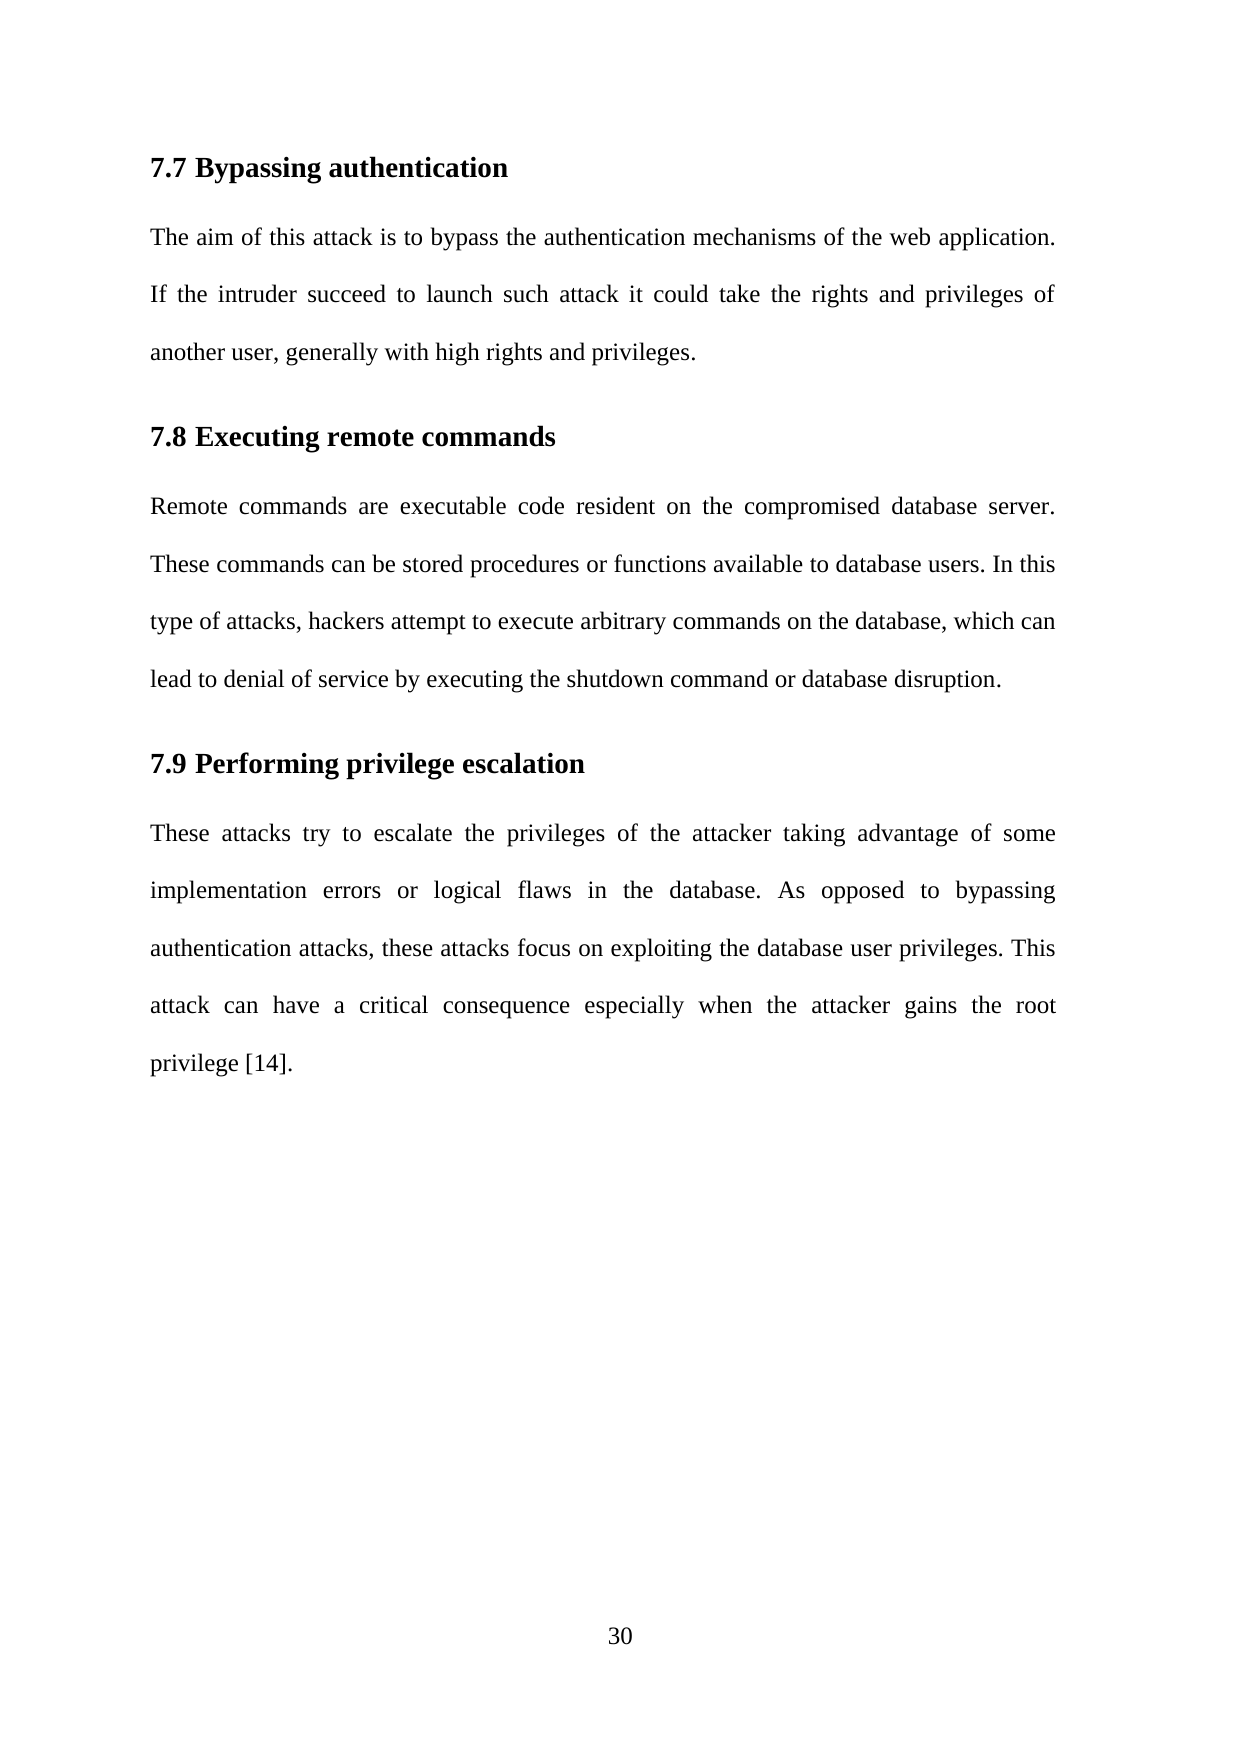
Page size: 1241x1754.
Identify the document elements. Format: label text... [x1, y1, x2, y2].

subtitle 7.8 Executing remote commands [150, 419, 1090, 453]
subtitle 7.7 Bypassing authentication [150, 150, 1090, 183]
subtitle 7.9 Performing privilege escalation [150, 746, 1090, 780]
text These attacks try to escalate the privileges of the attacker taking advantage of some implementation errors or logical flaws in the database. As opposed to bypassing authentication attacks, these attacks focus on exploiting the database user privileges. This attack can have a critical consequence especially when the attacker gains the root privilege [14]. [150, 818, 1057, 1077]
text The aim of this attack is to bypass the authentication mechanisms of the web application. If the intruder succeed to launch such attack it could take the rights and privileges of another user, generally with high rights and privileges. [150, 222, 1057, 366]
text Remote commands are executable code resident on the compromised database server. These commands can be stored procedures or functions available to database users. In this type of attacks, hackers attempt to execute arbitrary commands on the database, which can lead to denial of service by executing the shutdown command or database disruption. [150, 491, 1057, 692]
